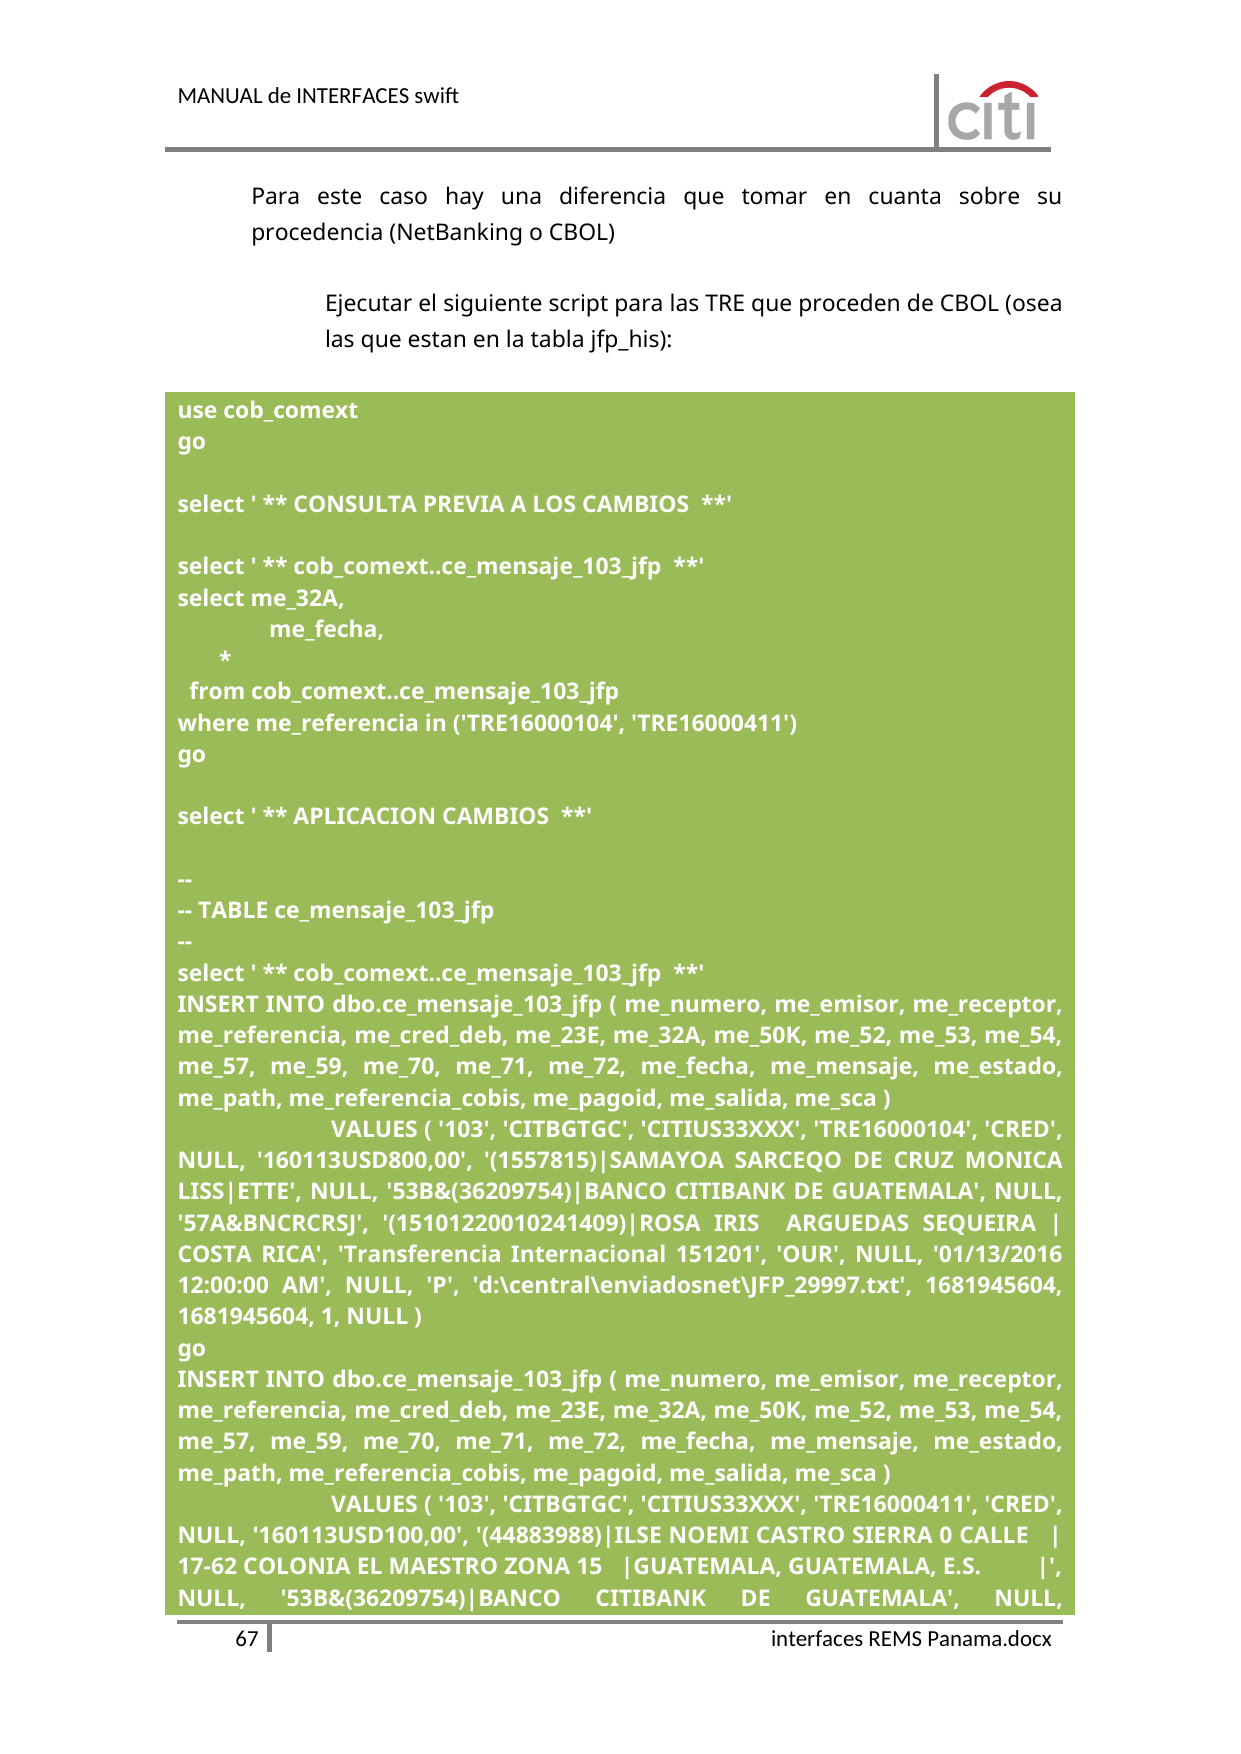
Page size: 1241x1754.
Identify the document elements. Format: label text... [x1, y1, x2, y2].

text Ejecutar el siguiente script para las TRE que proceden de CBOL (osea las que estan en la tabla jfp_his): [325, 287, 1063, 354]
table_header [167, 394, 1073, 1613]
text Para este caso hay una diferencia que tomar en cuanta sobre su procedencia (NetBanking o CBOL) [251, 179, 1063, 247]
picture [948, 81, 1039, 140]
